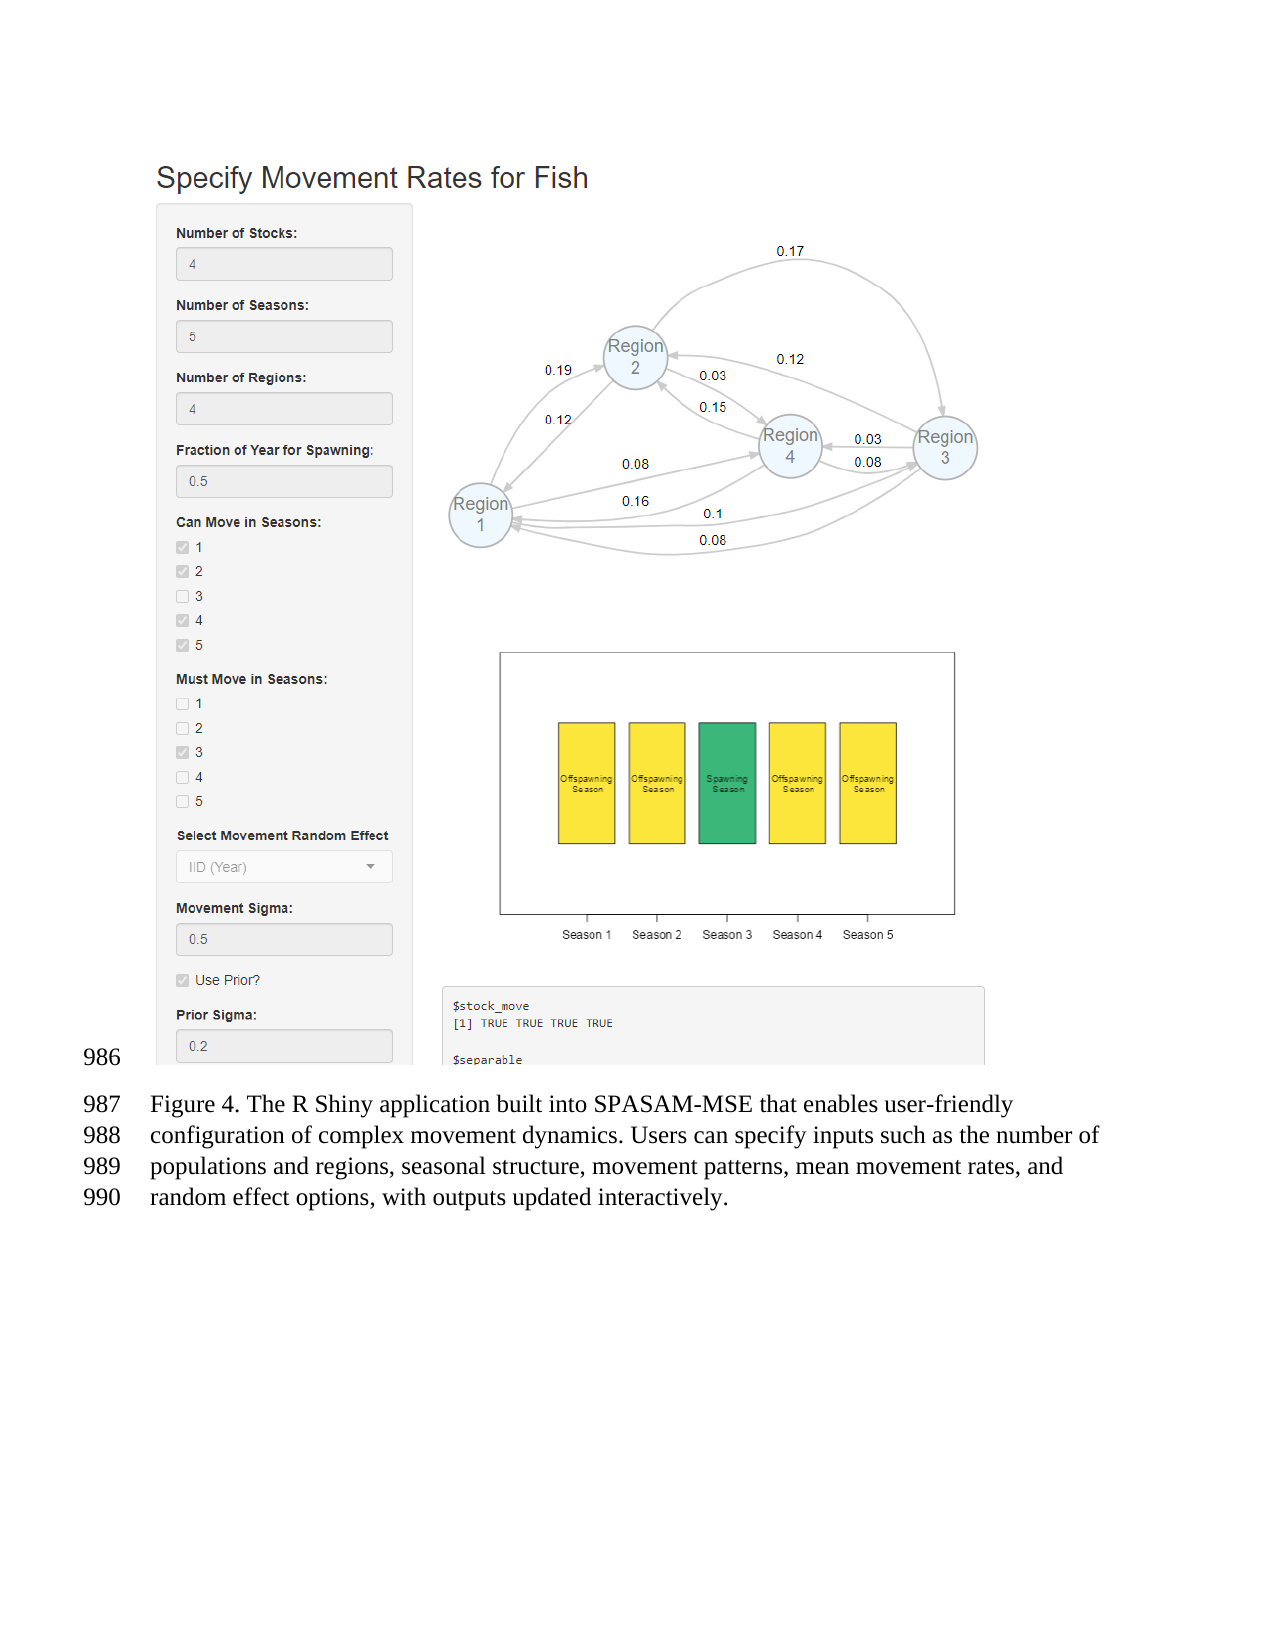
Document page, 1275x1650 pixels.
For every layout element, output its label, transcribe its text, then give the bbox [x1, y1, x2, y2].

picture [150, 150, 990, 1065]
text Figure 4. The R Shiny application built into SPASAM-MSE that enables user-friendly configuration of complex movement dynamics. Users can specify inputs such as the number of populations and regions, seasonal structure, movement patterns, mean movement rates, and random effect options, with outputs updated interactively. [150, 1089, 1125, 1211]
